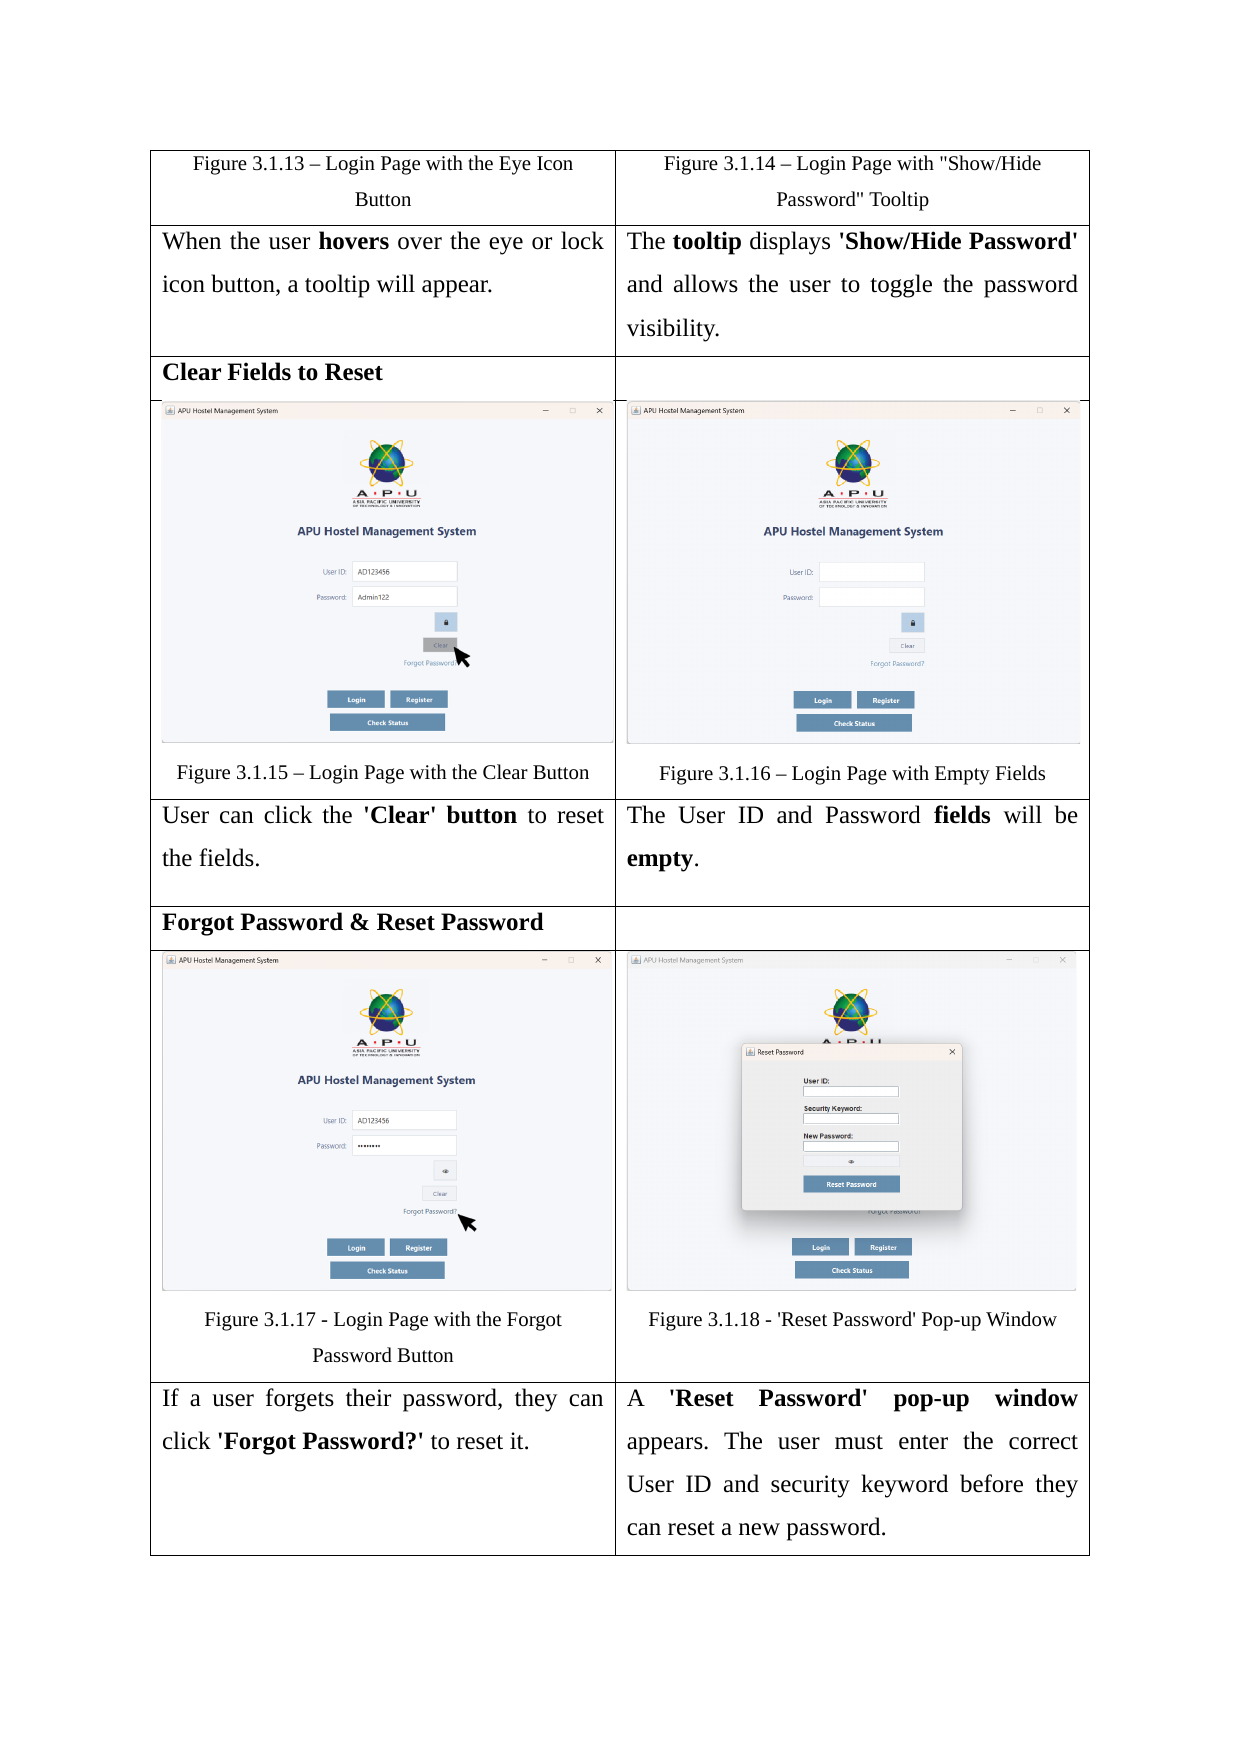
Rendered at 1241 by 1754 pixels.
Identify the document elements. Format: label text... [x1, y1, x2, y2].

table_cell Figure 3.1.16 – Login Page with Empty Fields [616, 401, 1089, 799]
table_cell Figure 3.1.15 – Login Page with the Clear Button [151, 401, 615, 799]
table_cell A 'Reset Password' pop-up window appears. The user must enter the correct User ID and security keyword before they can reset a new password. [616, 1383, 1089, 1555]
picture [626, 951, 1077, 1291]
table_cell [616, 151, 1089, 225]
picture [161, 400, 614, 743]
picture [626, 400, 1081, 744]
table_cell Forgot Password & Reset Password [151, 907, 615, 950]
table_cell Figure 3.1.18 - 'Reset Password' Pop-up Window [616, 951, 1089, 1382]
table_cell When the user hovers over the eye or lock icon button, a tooltip will appear. [151, 226, 615, 356]
table_cell Figure 3.1.17 - Login Page with the Forgot Password Button [151, 951, 615, 1382]
table_cell The User ID and Password fields will be empty. [616, 800, 1089, 906]
table_cell User can click the 'Clear' button to reset the fields. [151, 800, 615, 906]
picture [161, 951, 612, 1291]
table_cell The tooltip displays 'Show/Hide Password' and allows the user to toggle the password visibility. [616, 226, 1089, 356]
table_cell Clear Fields to Reset [151, 357, 615, 400]
table_cell If a user forgets their password, they can click 'Forgot Password?' to reset it. [151, 1383, 615, 1555]
table_cell [616, 907, 1089, 950]
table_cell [151, 151, 615, 225]
table_cell [616, 357, 1089, 400]
